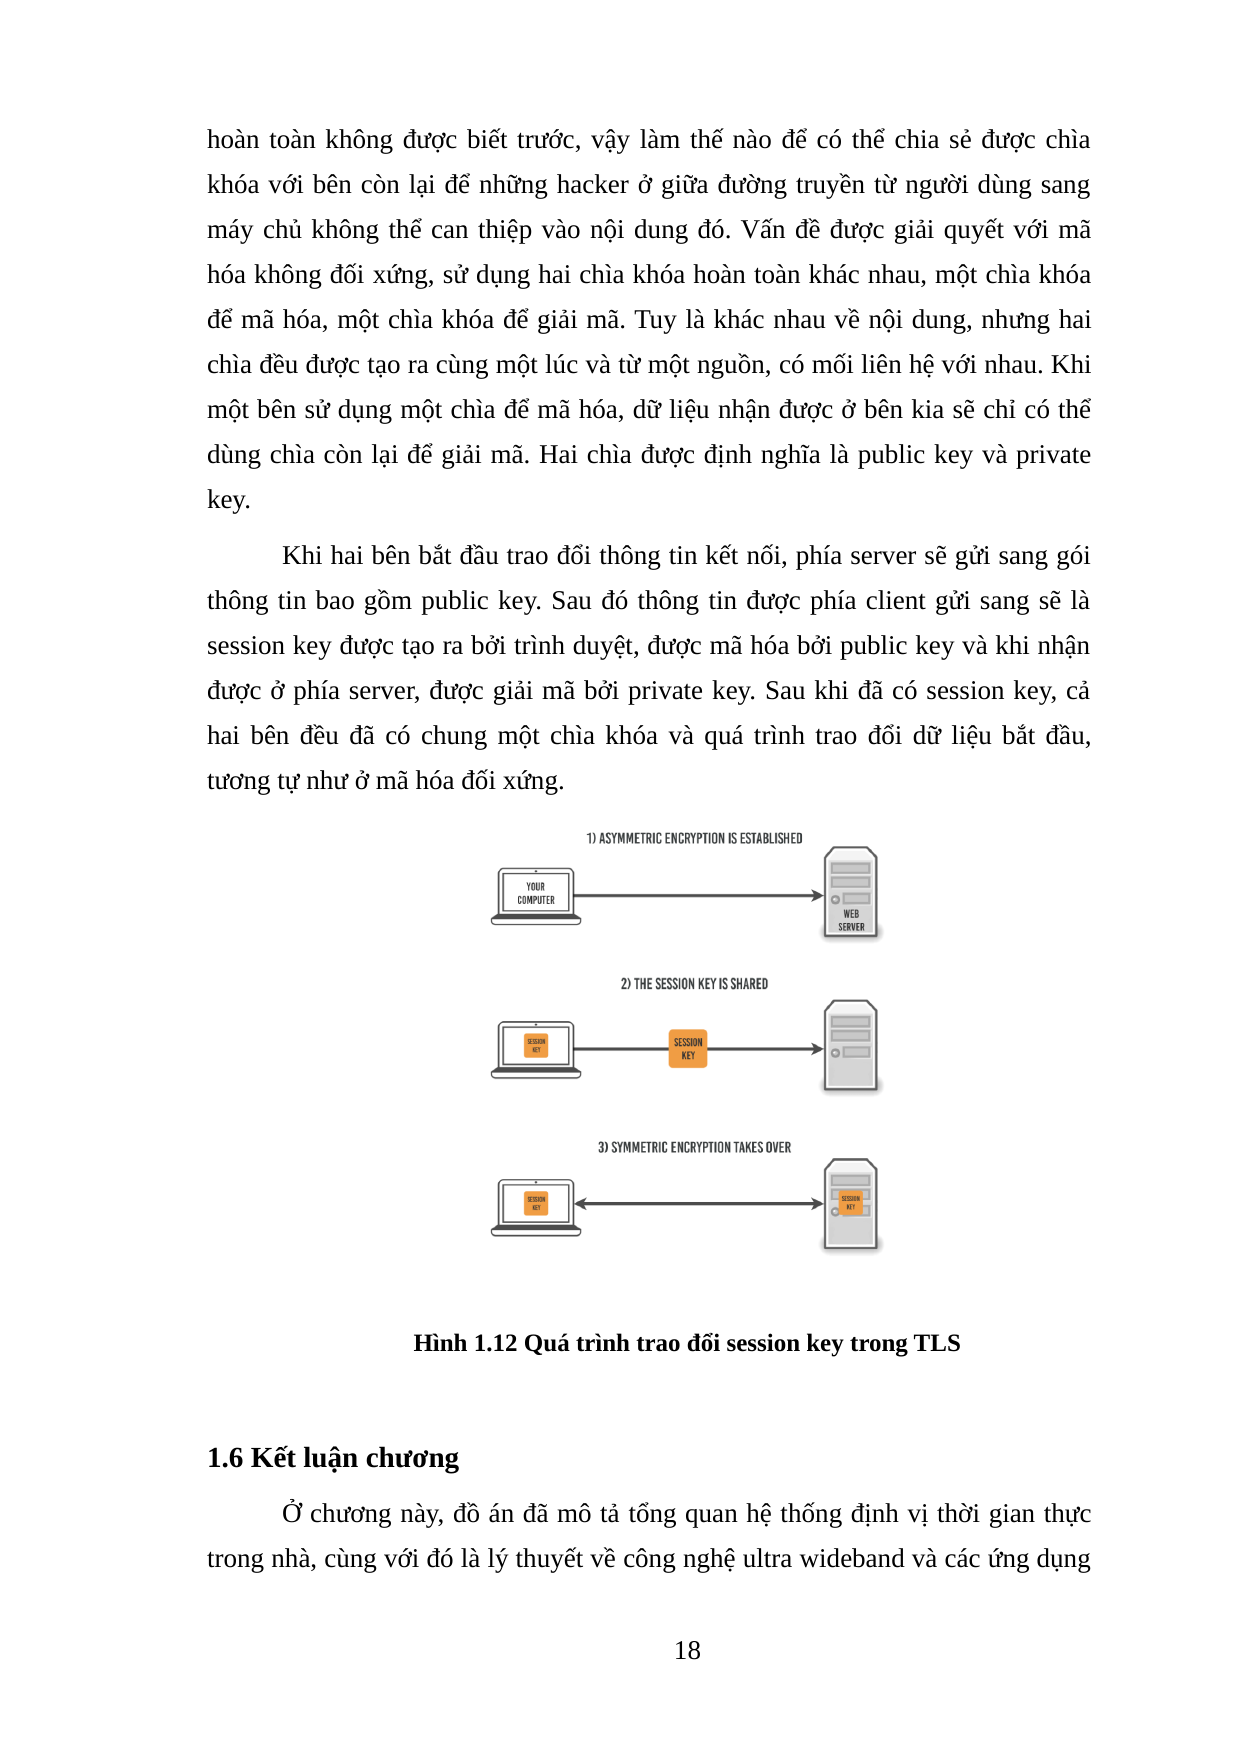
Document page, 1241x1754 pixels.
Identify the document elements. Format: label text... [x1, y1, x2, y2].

picture [470, 817, 904, 1274]
text Hình 1.12 Quá trình trao đổi session key trong TLS [207, 1323, 1092, 1361]
subtitle Kết luận chương [207, 1438, 1092, 1475]
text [207, 120, 1092, 517]
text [207, 1494, 1092, 1577]
text Khi hai bên bắt đầu trao đổi thông tin kết nối, phía server sẽ gửi sang gói thông tin bao gồm public key. Sau đó thông tin được phía client gửi sang sẽ là session key được tạo ra bởi trình duyệt, được mã hóa bởi public key và khi nhận được ở phía server, được giải mã bởi private key. Sau khi đã có session key, cả hai bên đều đã có chung một chìa khóa và quá trình trao đổi dữ liệu bắt đầu, tương tự như ở mã hóa đối xứng. [207, 536, 1092, 798]
